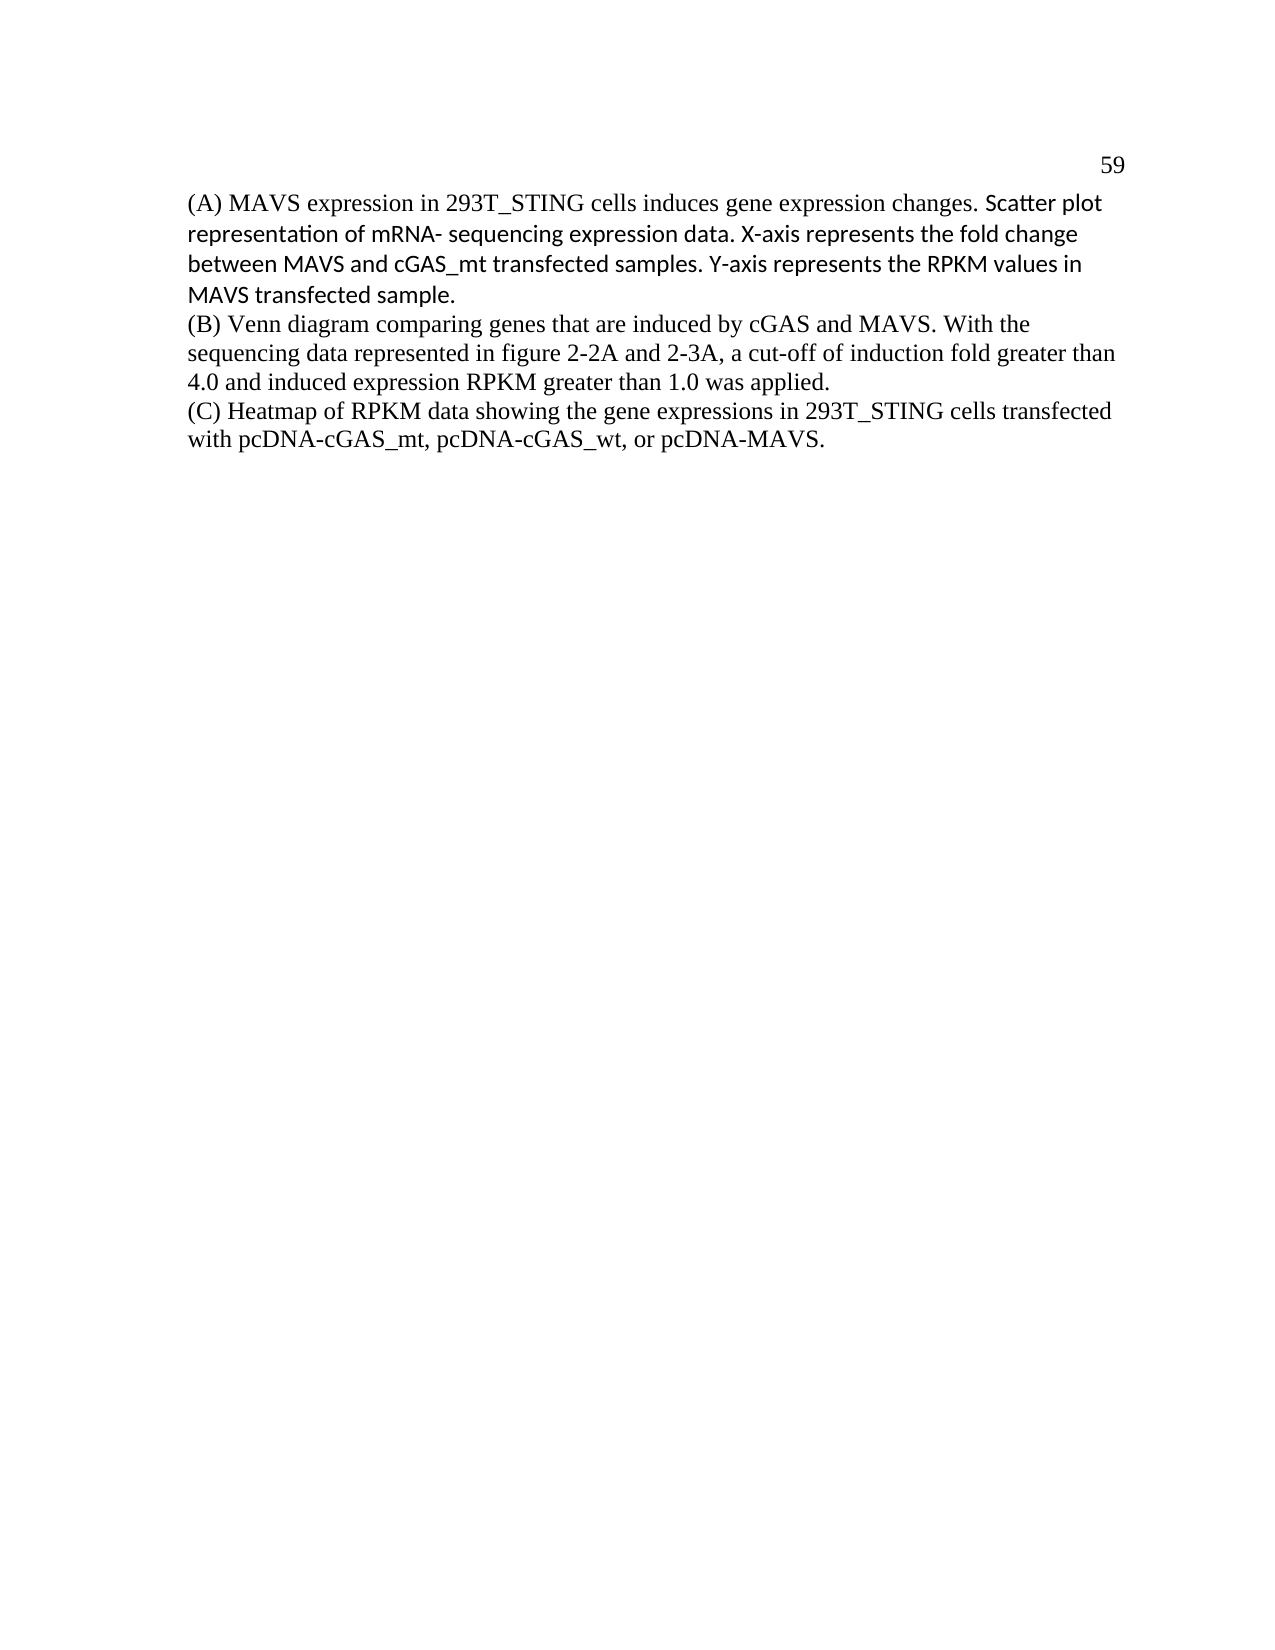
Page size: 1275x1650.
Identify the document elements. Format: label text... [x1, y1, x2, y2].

text (B) Venn diagram comparing genes that are induced by cGAS and MAVS. With the sequencing data represented in figure 2-2A and 2-3A, a cut-off of induction fold greater than 4.0 and induced expression RPKM greater than 1.0 was applied. [187, 309, 1125, 396]
text (C) Heatmap of RPKM data showing the gene expressions in 293T_STING cells transfected with pcDNA-cGAS_mt, pcDNA-cGAS_wt, or pcDNA-MAVS. [187, 396, 1125, 453]
text (A) MAVS expression in 293T_STING cells induces gene expression changes. Scatter plot representation of mRNA- sequencing expression data. X-axis represents the fold change between MAVS and cGAS_mt transfected samples. Y-axis represents the RPKM values in MAVS transfected sample. [187, 187, 1125, 309]
